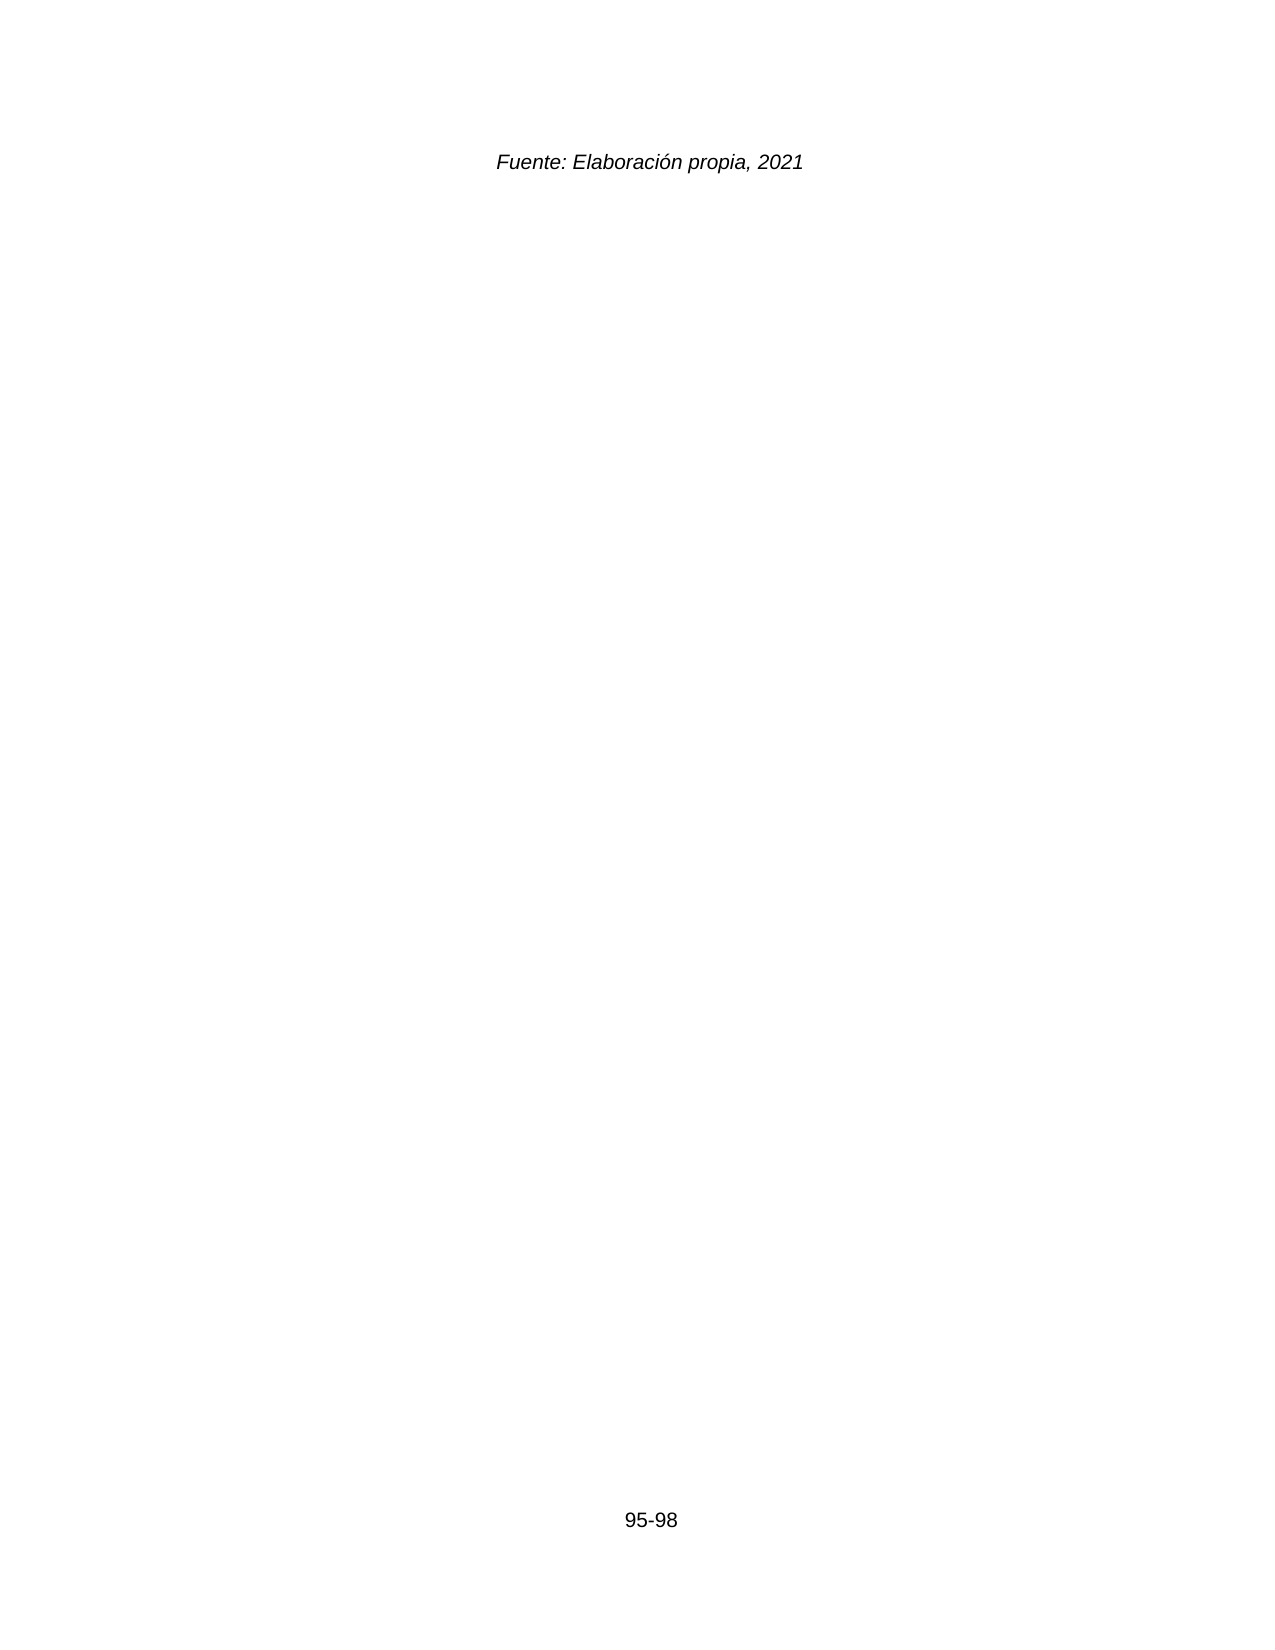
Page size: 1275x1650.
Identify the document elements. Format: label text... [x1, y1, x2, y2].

text Fuente: Elaboración propia, 2021 [177, 150, 1125, 174]
